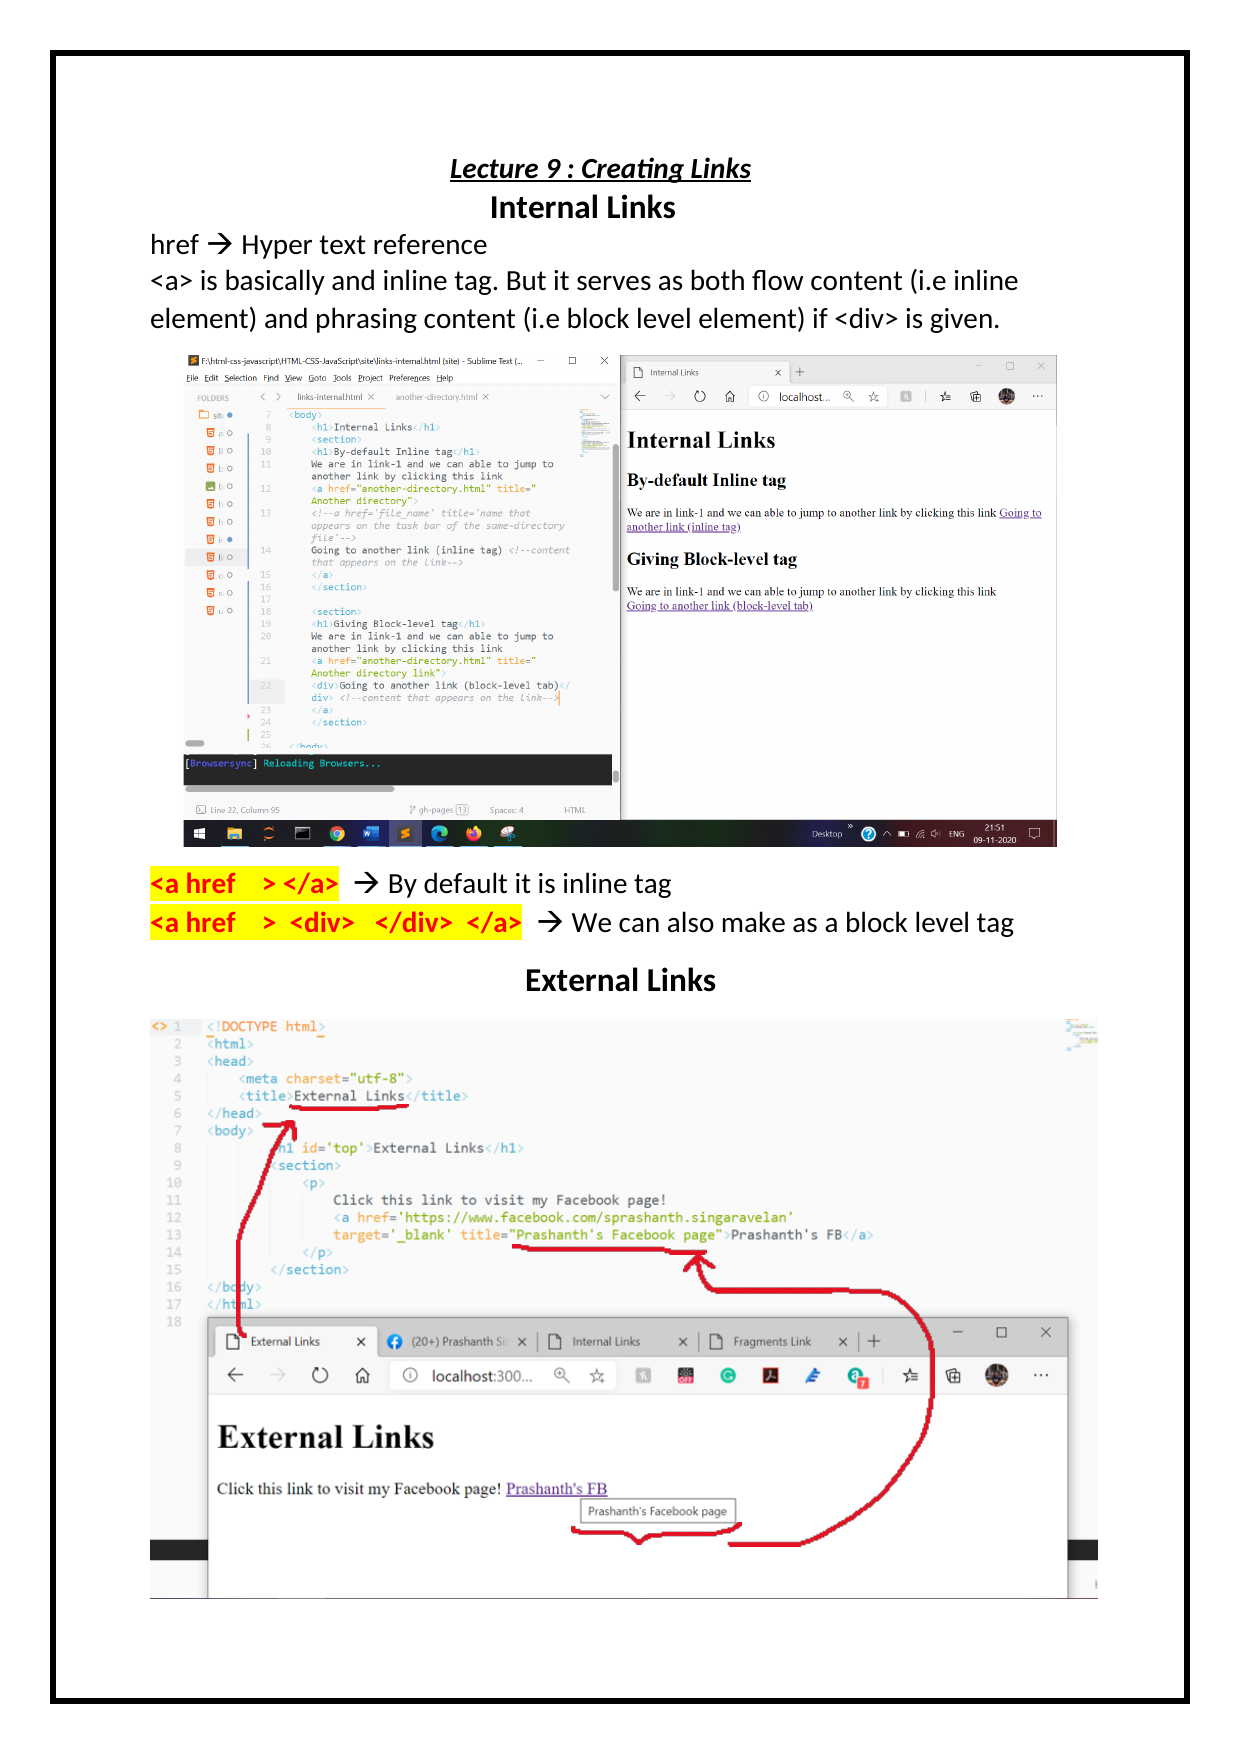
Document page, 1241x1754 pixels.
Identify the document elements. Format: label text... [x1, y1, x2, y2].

text Lecture 9 : Creating Links [375, 150, 1090, 186]
text External Links [450, 959, 1090, 1000]
text <a> is basically and inline tag. But it serves as both flow content (i.e inline element) and phrasing content (i.e block level element) if <div> is given. [150, 262, 1090, 336]
text href Hyper text reference [150, 226, 1090, 262]
text Internal Links [450, 186, 1090, 226]
text <a href > </a> By default it is inline tag <a href > <div> </div> </a> We can also make as a block level tag [150, 866, 1090, 940]
picture [150, 1019, 1098, 1599]
picture [183, 355, 1057, 847]
